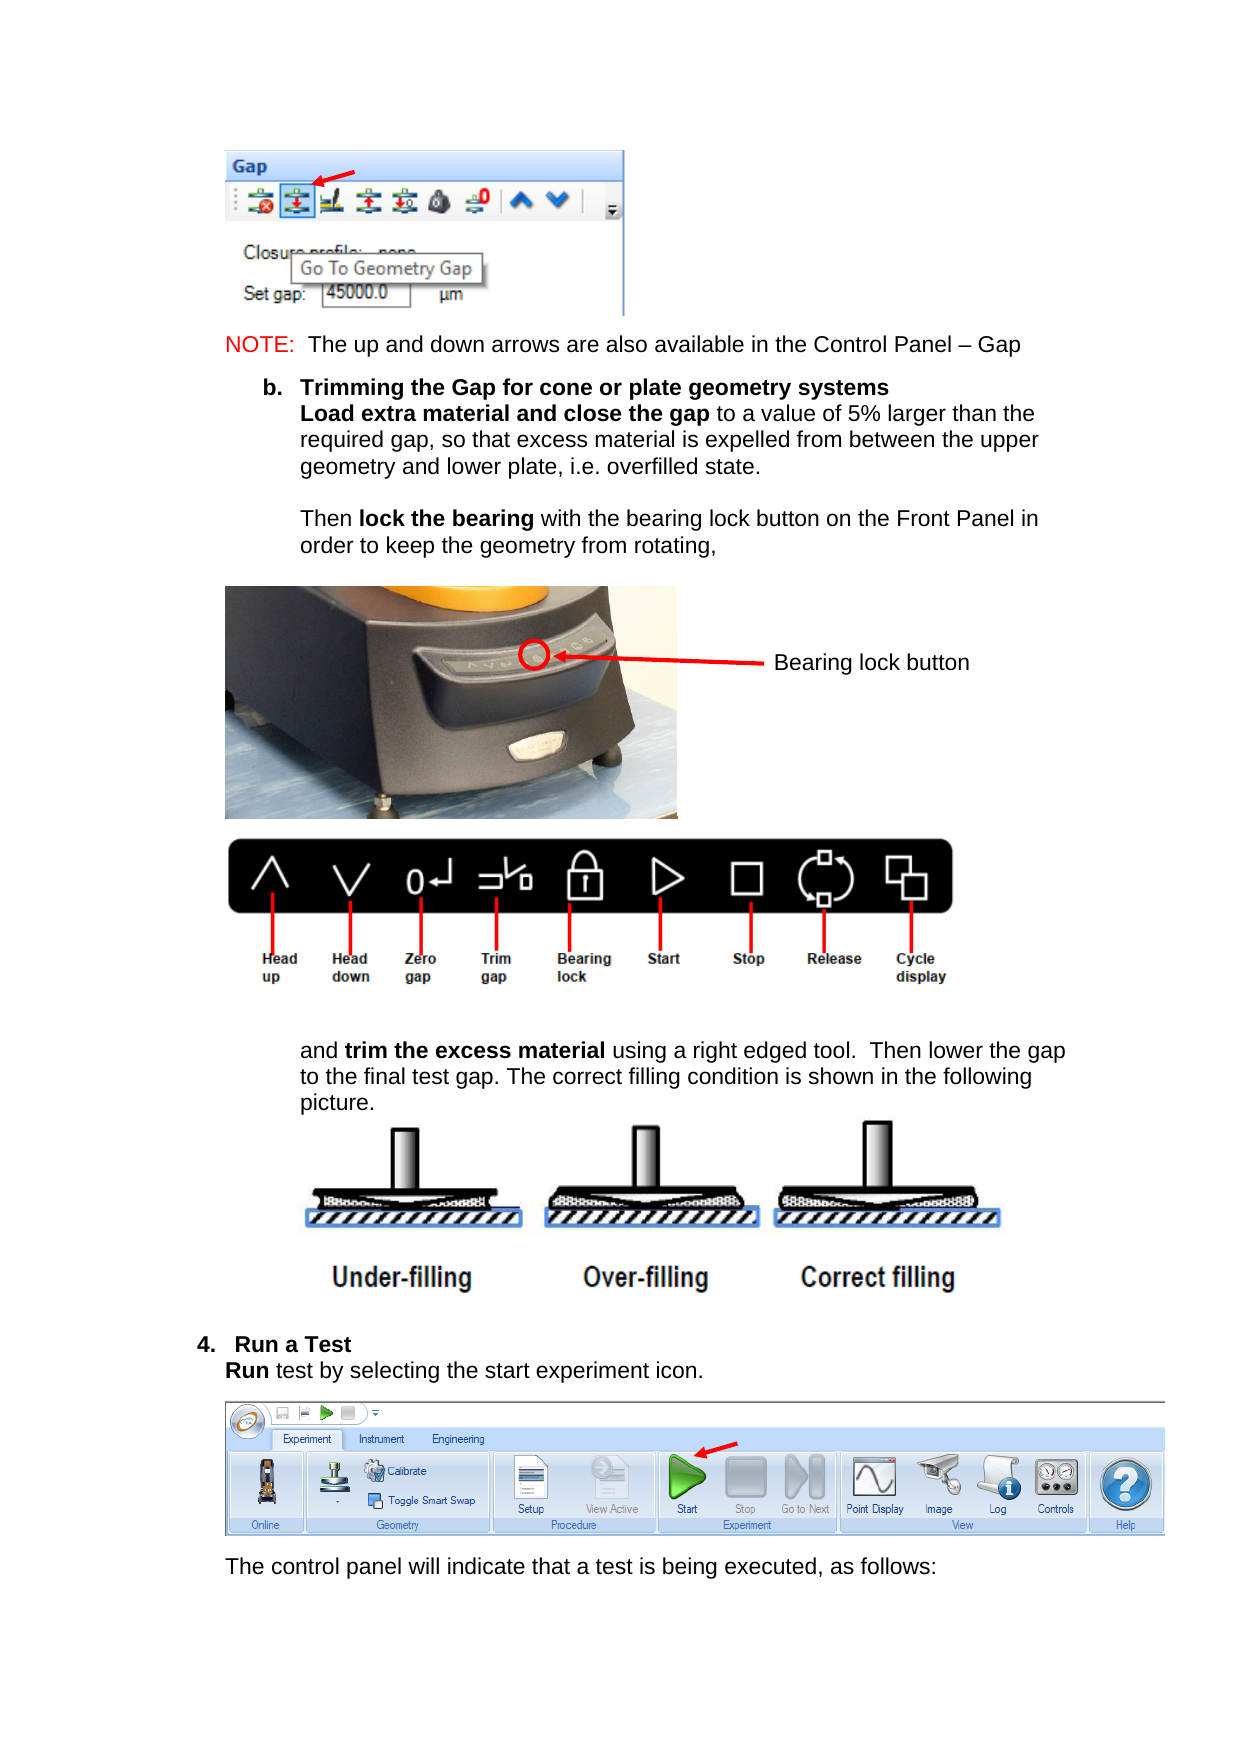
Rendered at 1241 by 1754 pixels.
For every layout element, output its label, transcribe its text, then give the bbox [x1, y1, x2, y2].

picture [225, 832, 958, 996]
list Then lock the bearing with the bearing lock button on the Front Panel in order to keep the geometry from rotating, [300, 505, 1090, 558]
picture [225, 1400, 1166, 1536]
picture [225, 586, 678, 819]
text The control panel will indicate that a test is being executed, as follows: [225, 1553, 1090, 1579]
list Trimming the Gap for cone or plate geometry systems [262, 374, 1090, 400]
list and trim the excess material using a right edged tool. Then lower the gap to the final test gap. The correct filling condition is shown in the following picture. [300, 1037, 1090, 1115]
list Run a Test [197, 1331, 1090, 1357]
picture [225, 150, 625, 316]
text NOTE: The up and down arrows are also available in the Control Panel – Gap [225, 331, 1090, 357]
picture [225, 1115, 1094, 1305]
text Run test by selecting the start experiment icon. [225, 1357, 1090, 1384]
list Load extra material and close the gap to a value of 5% larger than the required gap, so that excess material is expelled from between the upper geometry and lower plate, i.e. overfilled state. [300, 400, 1090, 479]
